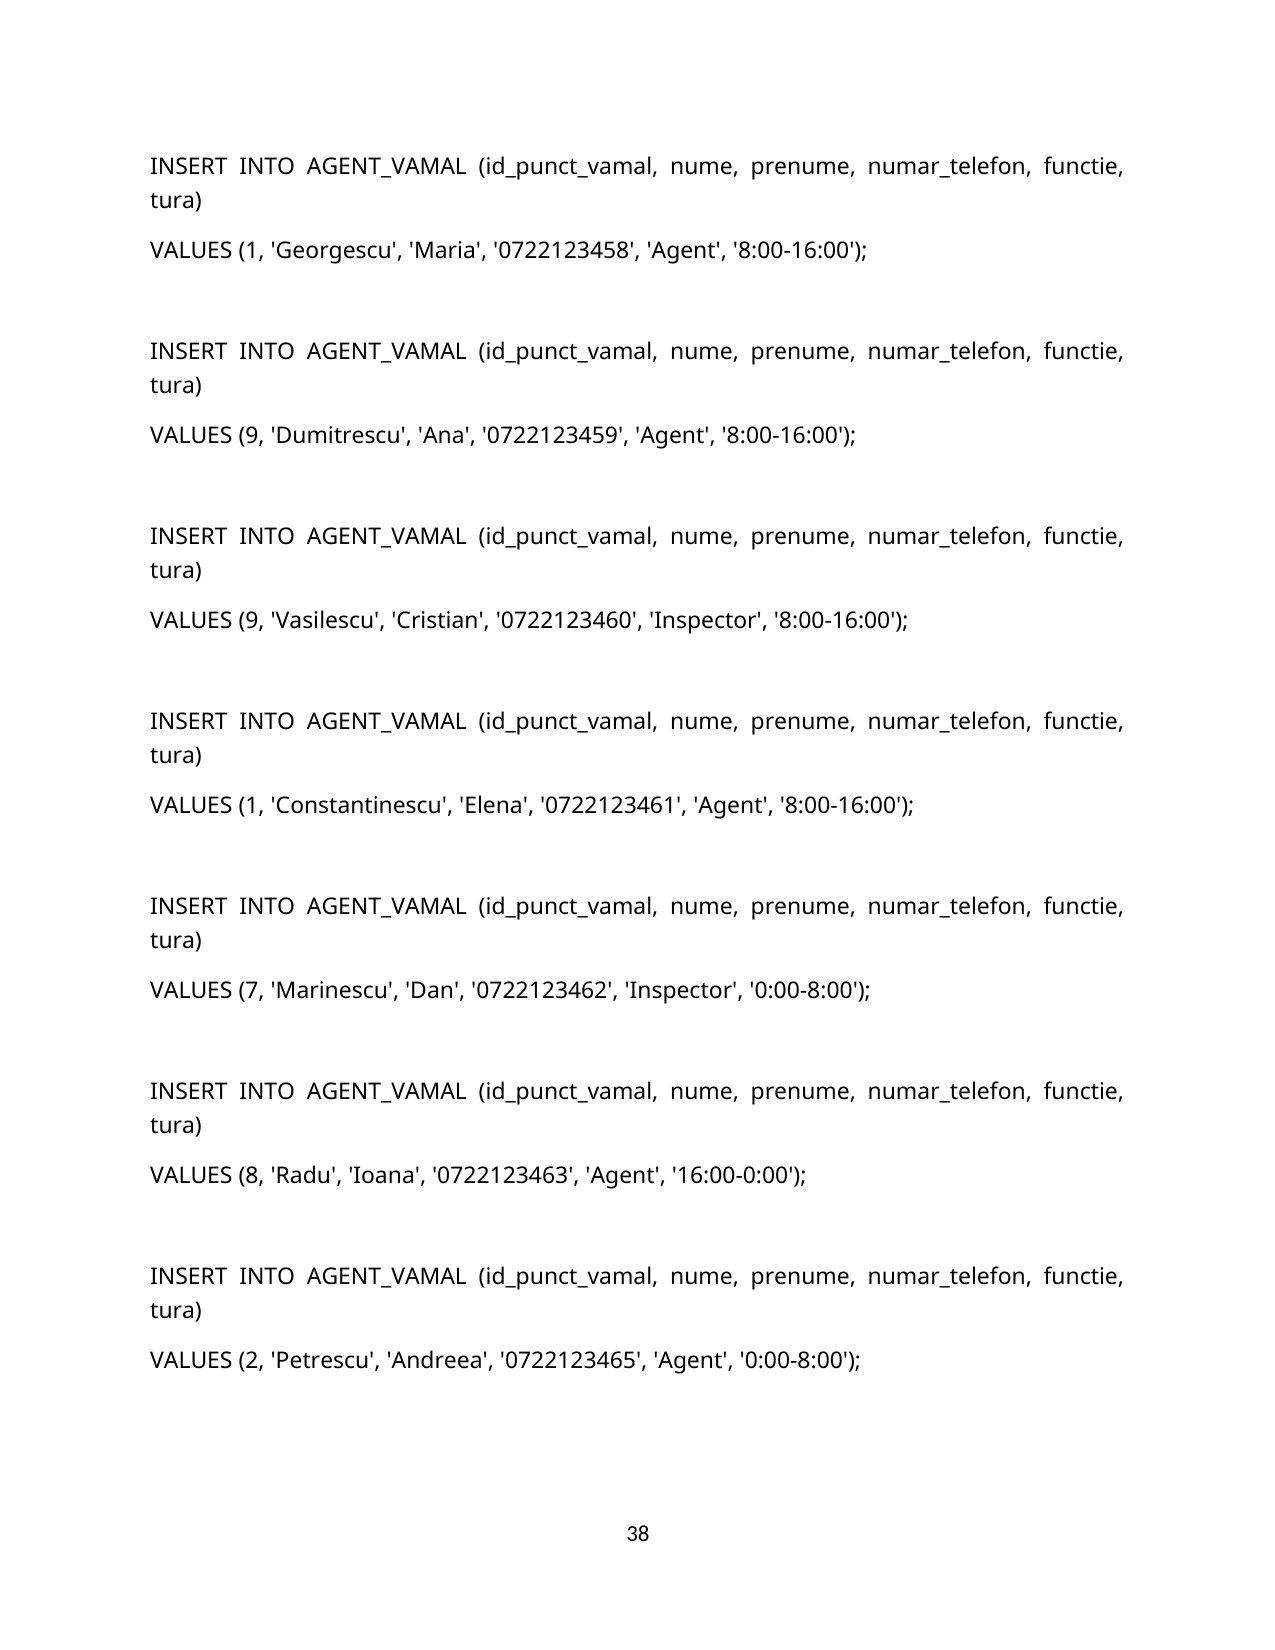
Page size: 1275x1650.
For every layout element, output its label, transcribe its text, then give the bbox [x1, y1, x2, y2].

text VALUES (7, 'Marinescu', 'Dan', '0722123462', 'Inspector', '0:00-8:00'); [150, 974, 1125, 1005]
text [150, 1260, 1125, 1325]
text INSERT INTO AGENT_VAMAL (id_punct_vamal, nume, prenume, numar_telefon, functie, tura) [150, 335, 1125, 400]
text INSERT INTO AGENT_VAMAL (id_punct_vamal, nume, prenume, numar_telefon, functie, tura) [150, 1075, 1125, 1140]
text VALUES (8, 'Radu', 'Ioana', '0722123463', 'Agent', '16:00-0:00'); [150, 1159, 1125, 1190]
text VALUES (9, 'Dumitrescu', 'Ana', '0722123459', 'Agent', '8:00-16:00'); [150, 419, 1125, 450]
text INSERT INTO AGENT_VAMAL (id_punct_vamal, nume, prenume, numar_telefon, functie, tura) [150, 890, 1125, 955]
text VALUES (1, 'Georgescu', 'Maria', '0722123458', 'Agent', '8:00-16:00'); [150, 234, 1125, 265]
text VALUES (9, 'Vasilescu', 'Cristian', '0722123460', 'Inspector', '8:00-16:00'); [150, 604, 1125, 635]
text VALUES (1, 'Constantinescu', 'Elena', '0722123461', 'Agent', '8:00-16:00'); [150, 789, 1125, 820]
text INSERT INTO AGENT_VAMAL (id_punct_vamal, nume, prenume, numar_telefon, functie, tura) [150, 705, 1125, 770]
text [150, 150, 1125, 215]
text VALUES (2, 'Petrescu', 'Andreea', '0722123465', 'Agent', '0:00-8:00'); [150, 1344, 1125, 1375]
text INSERT INTO AGENT_VAMAL (id_punct_vamal, nume, prenume, numar_telefon, functie, tura) [150, 520, 1125, 585]
